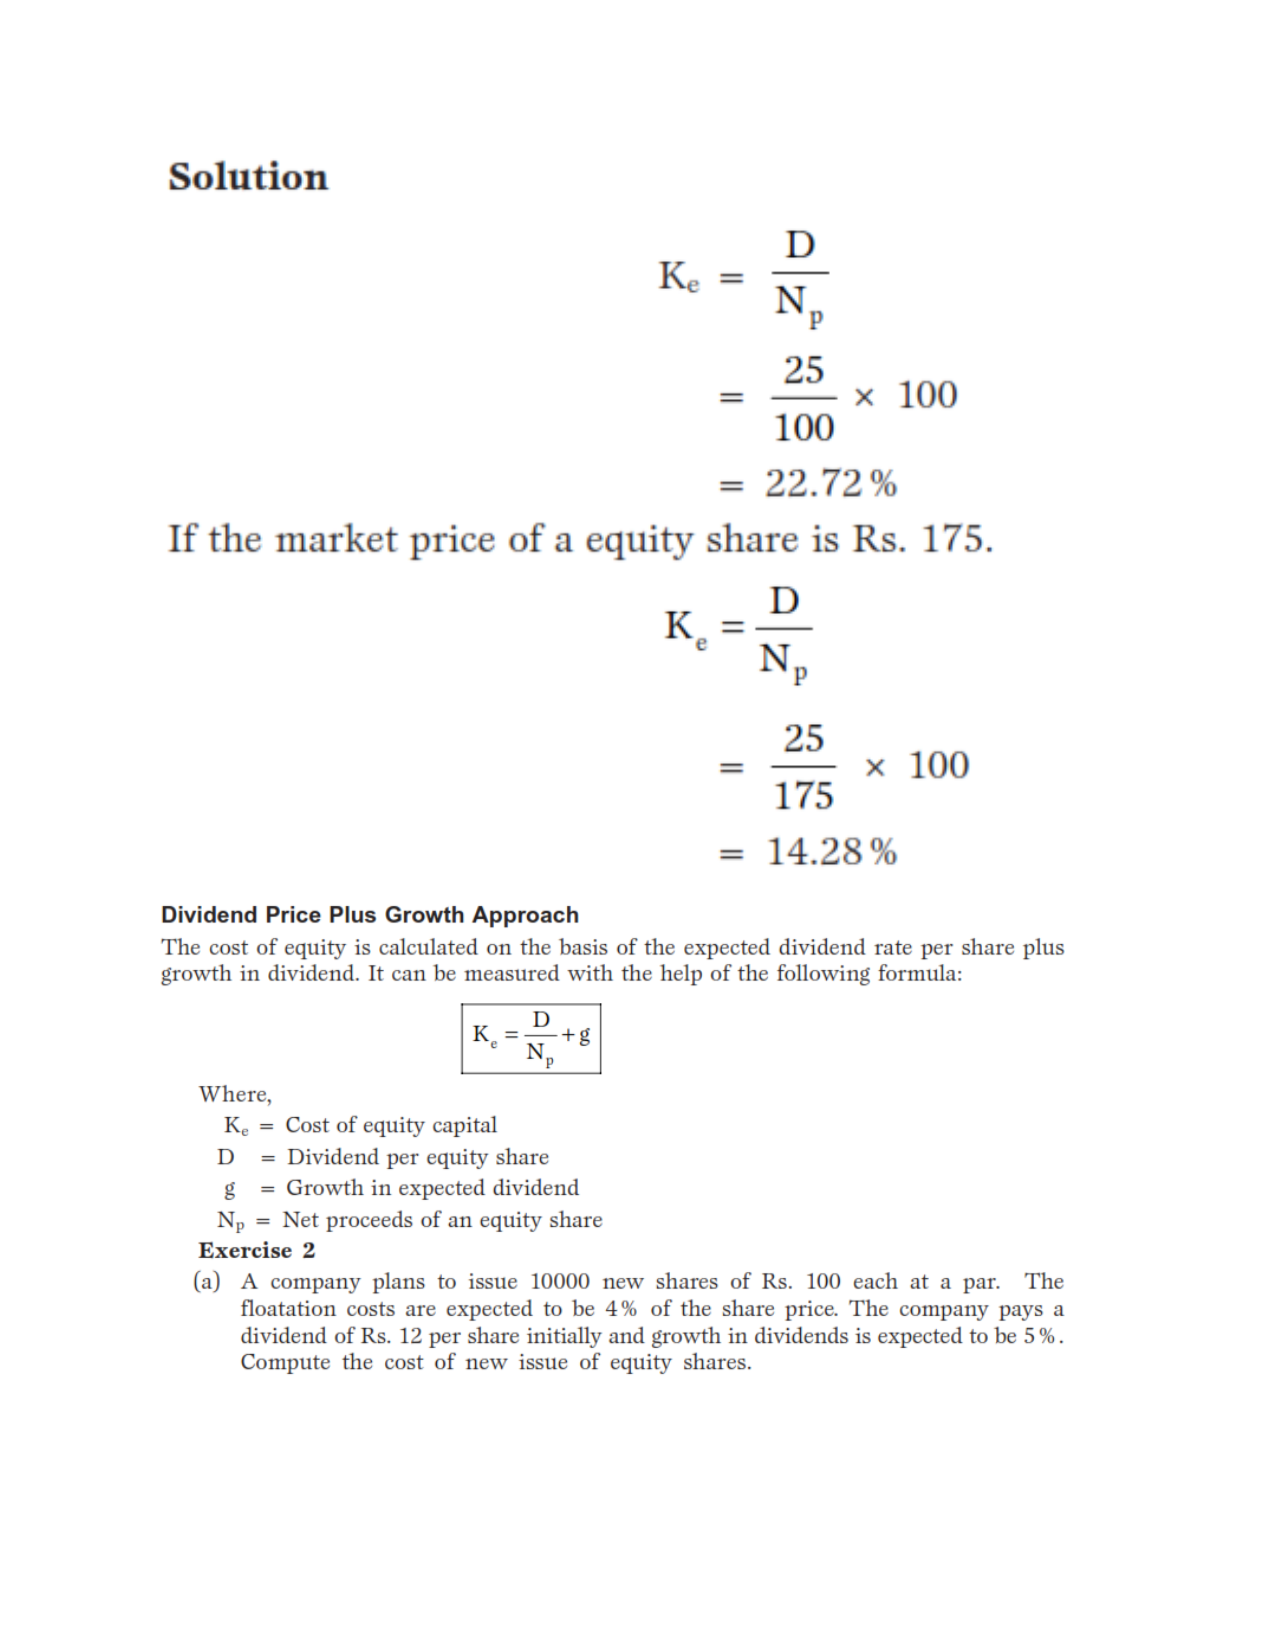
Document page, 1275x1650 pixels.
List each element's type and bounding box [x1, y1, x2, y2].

picture [150, 150, 1125, 1412]
